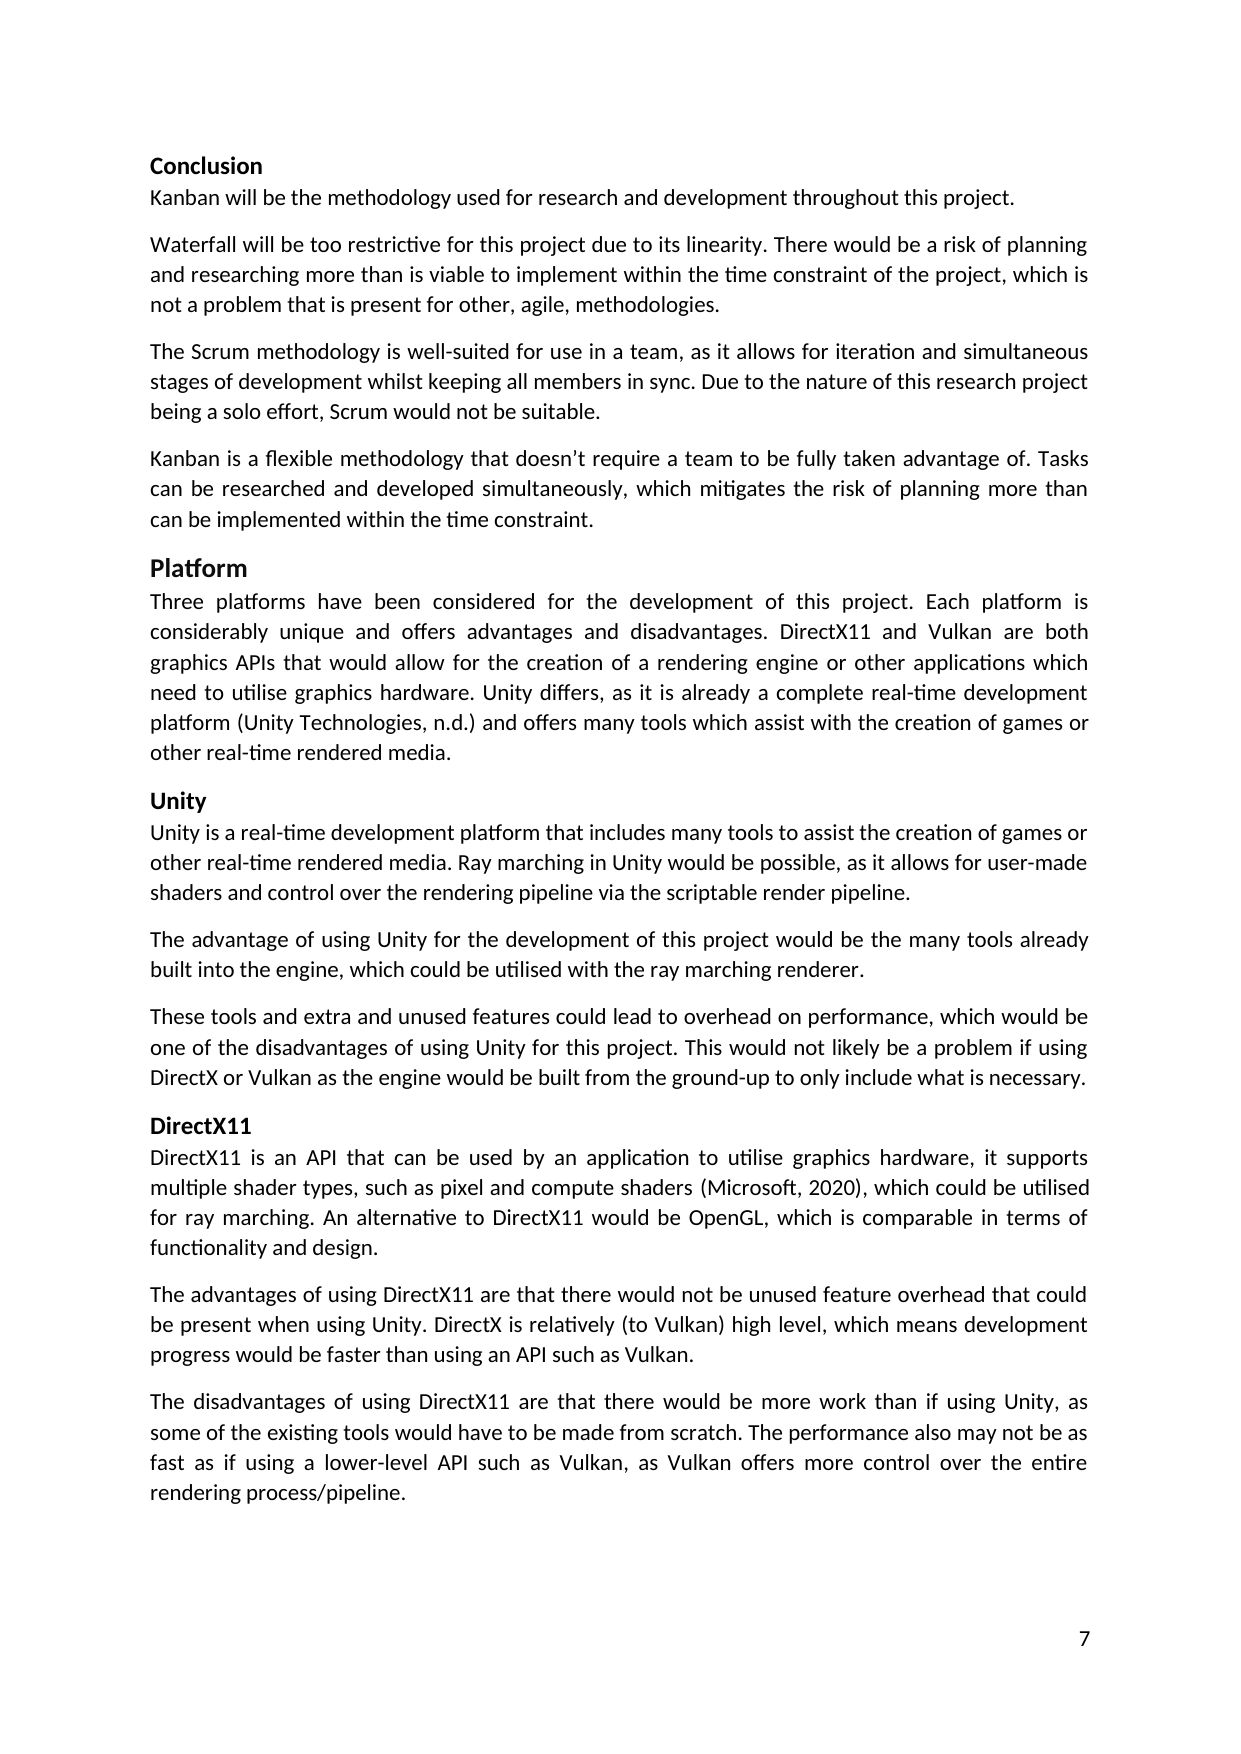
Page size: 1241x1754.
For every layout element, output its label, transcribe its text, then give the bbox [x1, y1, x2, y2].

text The disadvantages of using DirectX11 are that there would be more work than if using Unity, as some of the existing tools would have to be made from scratch. The performance also may not be as fast as if using a lower-level API such as Vulkan, as Vulkan offers more control over the entire rendering process/pipeline. [150, 1387, 1090, 1506]
text These tools and extra and unused features could lead to overhead on performance, which would be one of the disadvantages of using Unity for this project. This would not likely be a problem if using DirectX or Vulkan as the engine would be built from the ground-up to only include what is necessary. [150, 1002, 1090, 1091]
text DirectX11 is an API that can be used by an application to utilise graphics hardware, it supports multiple shader types, such as pixel and compute shaders , which could be utilised for ray marching. An alternative to DirectX11 would be OpenGL, which is comparable in terms of functionality and design. [150, 1143, 1090, 1261]
subtitle Platform [150, 552, 1090, 585]
text The advantage of using Unity for the development of this project would be the many tools already built into the engine, which could be utilised with the ray marching renderer. [150, 925, 1090, 984]
subtitle Conclusion [150, 150, 1090, 181]
text Three platforms have been considered for the development of this project. Each platform is considerably unique and offers advantages and disadvantages. DirectX11 and Vulkan are both graphics APIs that would allow for the creation of a rendering engine or other applications which need to utilise graphics hardware. Unity differs, as it is already a complete real-time development platform and offers many tools which assist with the creation of games or other real-time rendered media. [150, 587, 1090, 766]
text Waterfall will be too restrictive for this project due to its linearity. There would be a risk of planning and researching more than is viable to implement within the time constraint of the project, which is not a problem that is present for other, agile, methodologies. [150, 230, 1090, 318]
text The Scrum methodology is well-suited for use in a team, as it allows for iteration and simultaneous stages of development whilst keeping all members in sync. Due to the nature of this research project being a solo effort, Scrum would not be suitable. [150, 337, 1090, 426]
text Kanban is a flexible methodology that doesn’t require a team to be fully taken advantage of. Tasks can be researched and developed simultaneously, which mitigates the risk of planning more than can be implemented within the time constraint. [150, 444, 1090, 533]
text Kanban will be the methodology used for research and development throughout this project. [150, 183, 1090, 211]
text The advantages of using DirectX11 are that there would not be unused feature overhead that could be present when using Unity. DirectX is relatively (to Vulkan) high level, which means development progress would be faster than using an API such as Vulkan. [150, 1280, 1090, 1369]
subtitle Unity [150, 785, 1090, 816]
text Unity is a real-time development platform that includes many tools to assist the creation of games or other real-time rendered media. Ray marching in Unity would be possible, as it allows for user-made shaders and control over the rendering pipeline via the scriptable render pipeline. [150, 818, 1090, 907]
subtitle DirectX11 [150, 1110, 1090, 1140]
